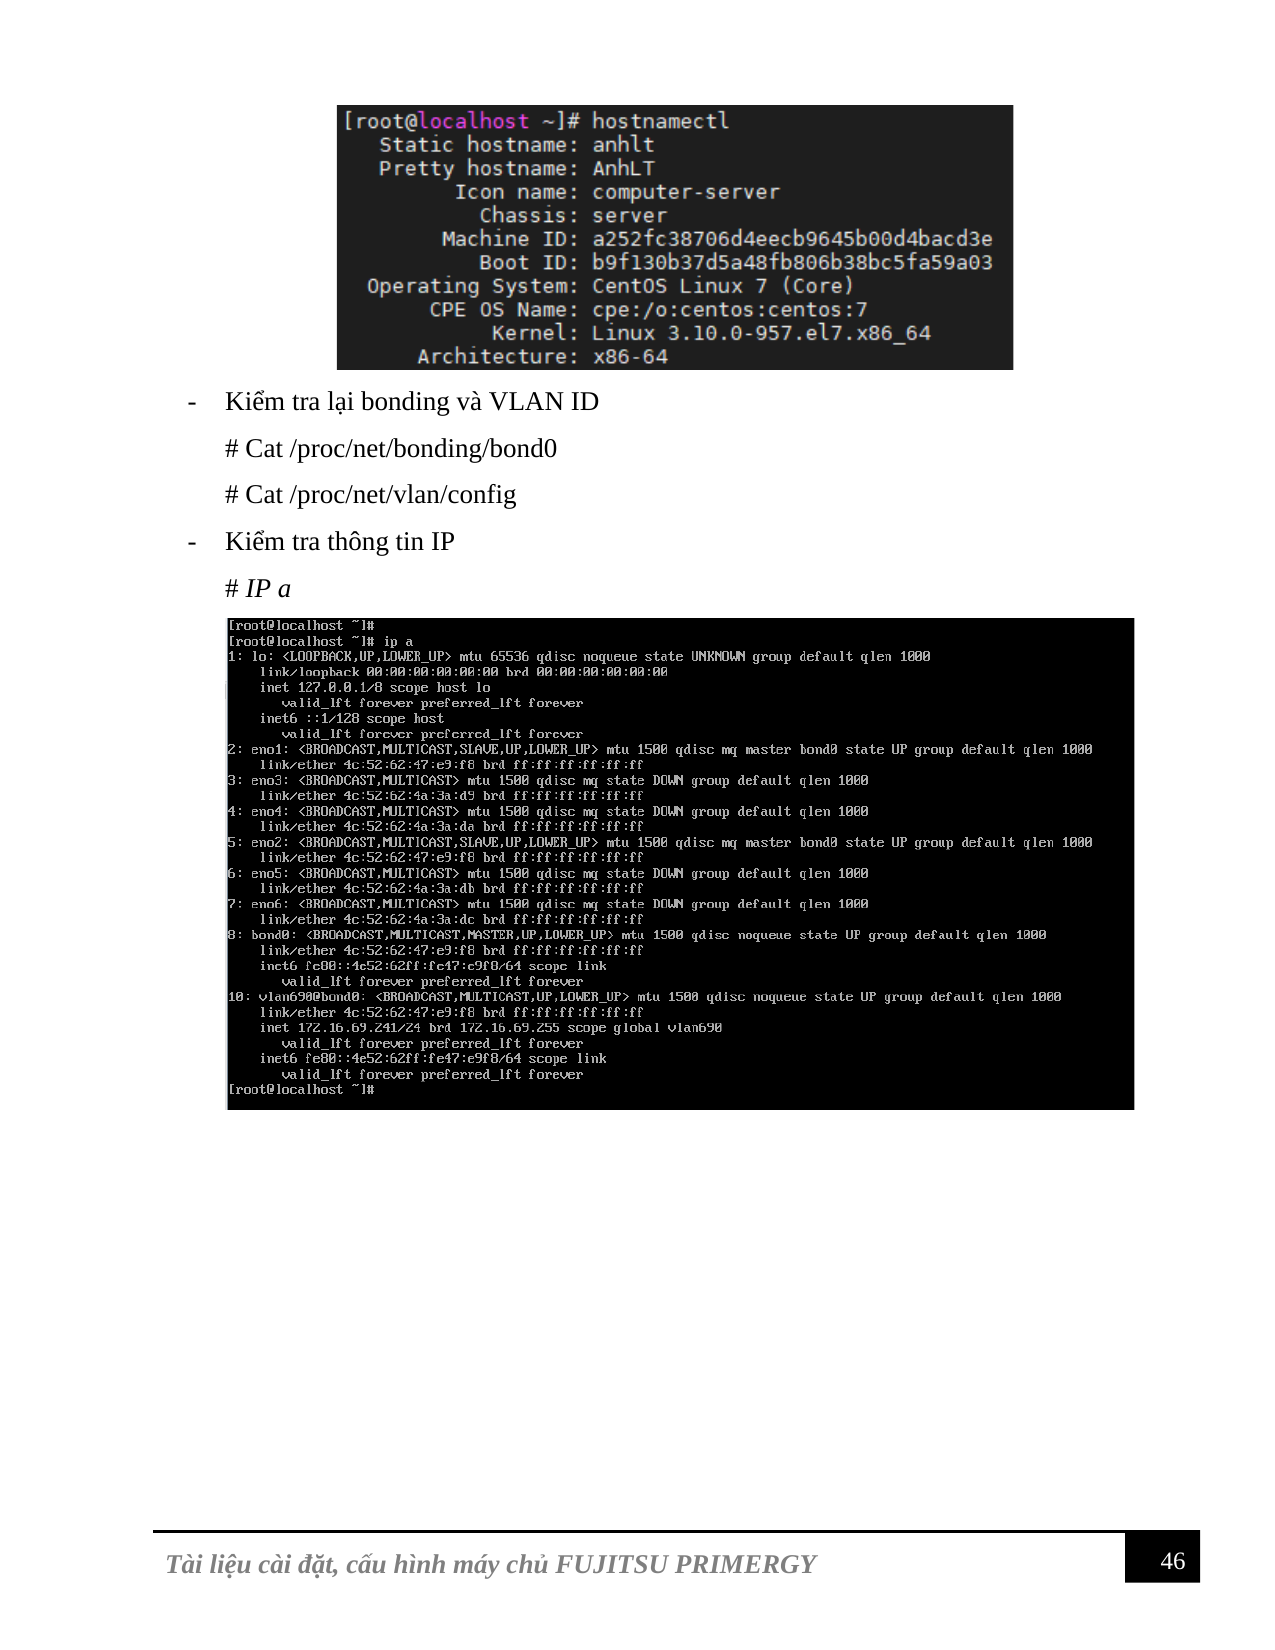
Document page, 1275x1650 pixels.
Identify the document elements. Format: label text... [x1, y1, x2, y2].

picture [336, 105, 1014, 370]
list # Cat /proc/net/bonding/bond0 [225, 432, 1125, 463]
list Kiểm tra thông tin IP [187, 525, 1125, 556]
list Kiểm tra lại bonding và VLAN ID [187, 385, 1125, 416]
list # Cat /proc/net/vlan/config [225, 479, 1125, 510]
list # IP a [225, 572, 1125, 603]
picture [225, 618, 1135, 1110]
